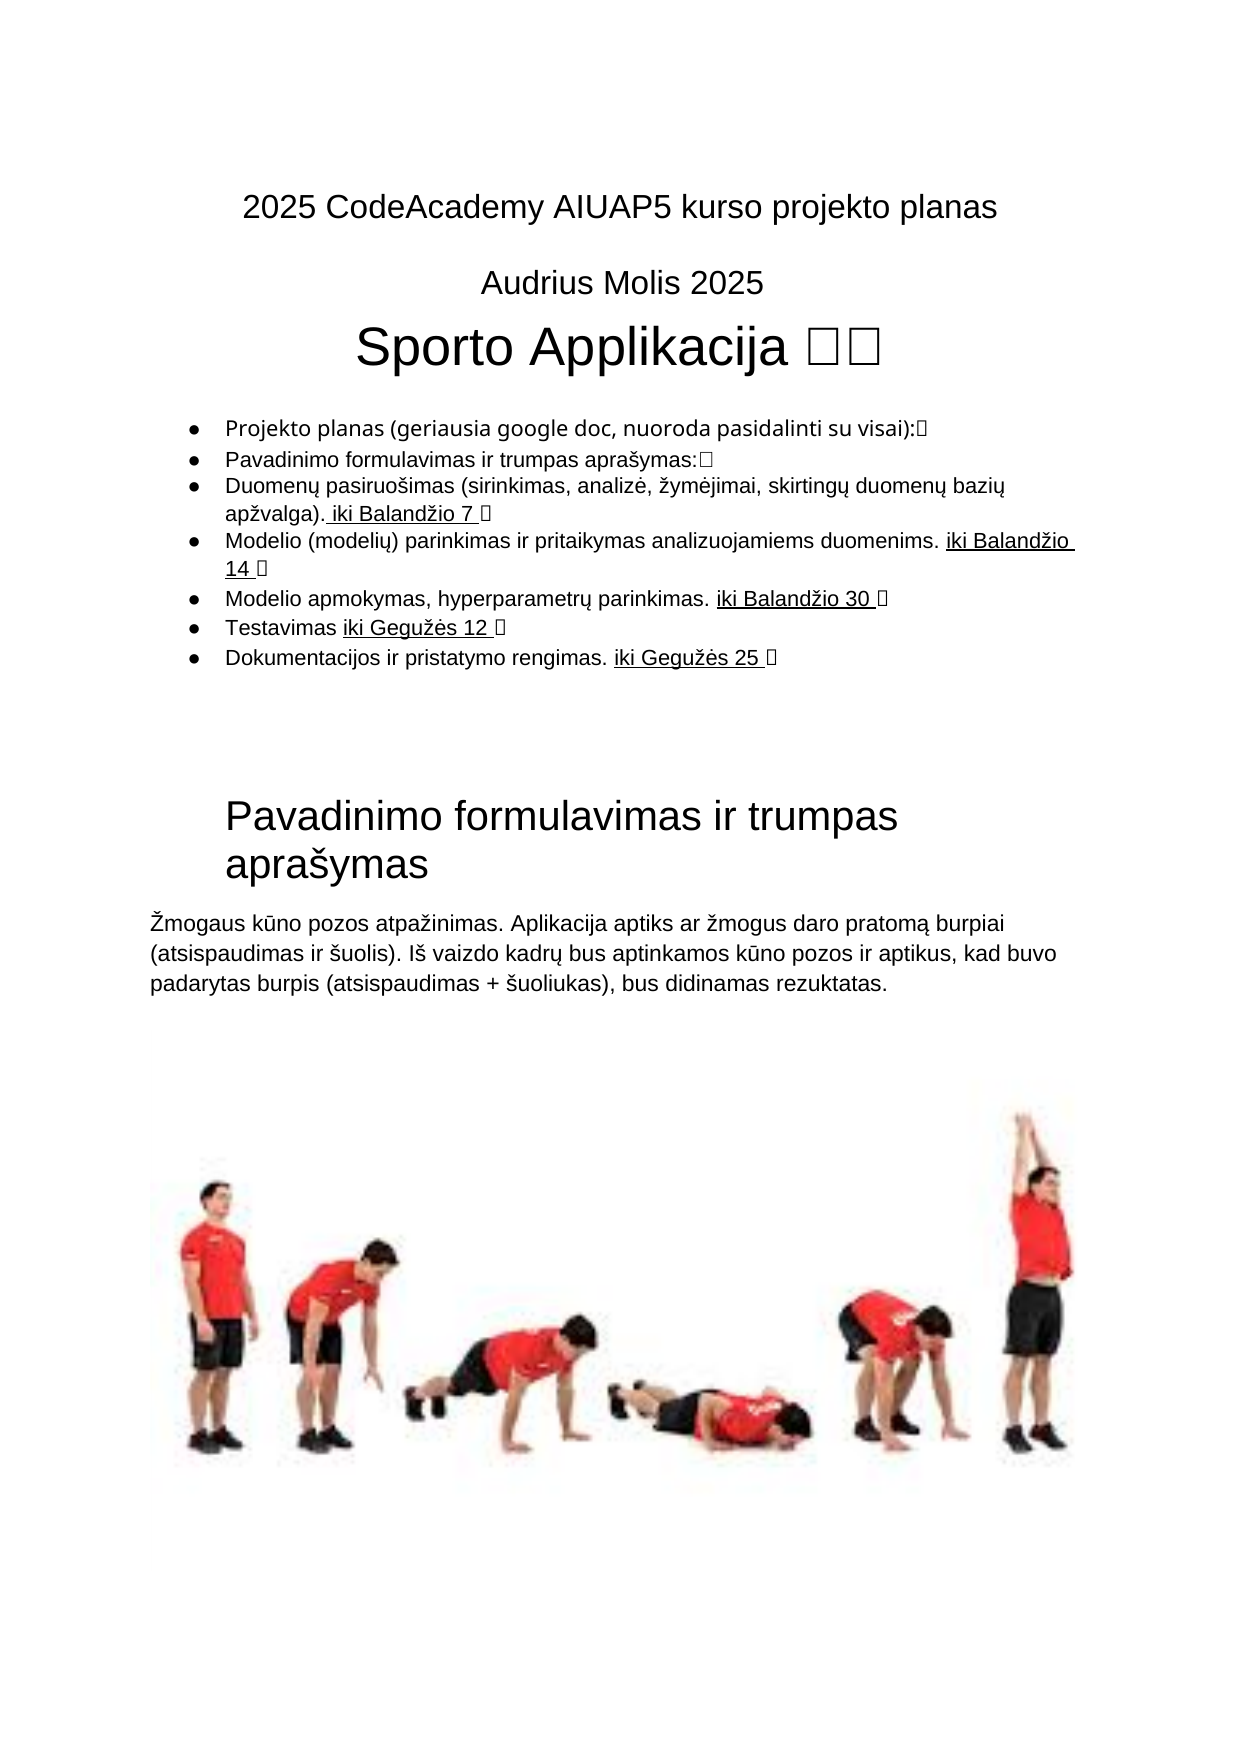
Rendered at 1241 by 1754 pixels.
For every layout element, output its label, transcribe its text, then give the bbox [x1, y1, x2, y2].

text Žmogaus kūno pozos atpažinimas. Aplikacija aptiks ar žmogus daro pratomą burpiai (atsispaudimas ir šuolis). Iš vaizdo kadrų bus aptinkamos kūno pozos ir aptikus, kad buvo padarytas burpis (atsispaudimas + šuoliukas), bus didinamas rezuktatas. [150, 910, 1090, 997]
title Sporto Applikacija 🤸🏻 [150, 314, 1090, 377]
list Modelio apmokymas, hyperparametrų parinkimas. iki Balandžio 30 ✅ [187, 582, 1090, 612]
subtitle Pavadinimo formulavimas ir trumpas aprašymas [225, 791, 1090, 887]
subtitle 2025 CodeAcademy AIUAP5 kurso projekto planas [150, 187, 1090, 226]
list Modelio (modelių) parinkimas ir pritaikymas analizuojamiems duomenims. iki Balandžio 14 ✅ [187, 527, 1090, 582]
list Dokumentacijos ir pristatymo rengimas. iki Gegužės 25 ✅ [187, 642, 1090, 672]
list Duomenų pasiruošimas (sirinkimas, analizė, žymėjimai, skirtingų duomenų bazių apžvalga). iki Balandžio 7 ✅ [187, 472, 1090, 527]
list Pavadinimo formulavimas ir trumpas aprašymas:✅ [187, 447, 1090, 472]
picture [150, 1030, 1113, 1571]
subtitle Audrius Molis 2025 [150, 263, 1090, 302]
list Projekto planas (geriausia google doc, nuoroda pasidalinti su visai):✅ [187, 413, 1090, 443]
list Testavimas iki Gegužės 12 ✅ [187, 612, 1090, 642]
